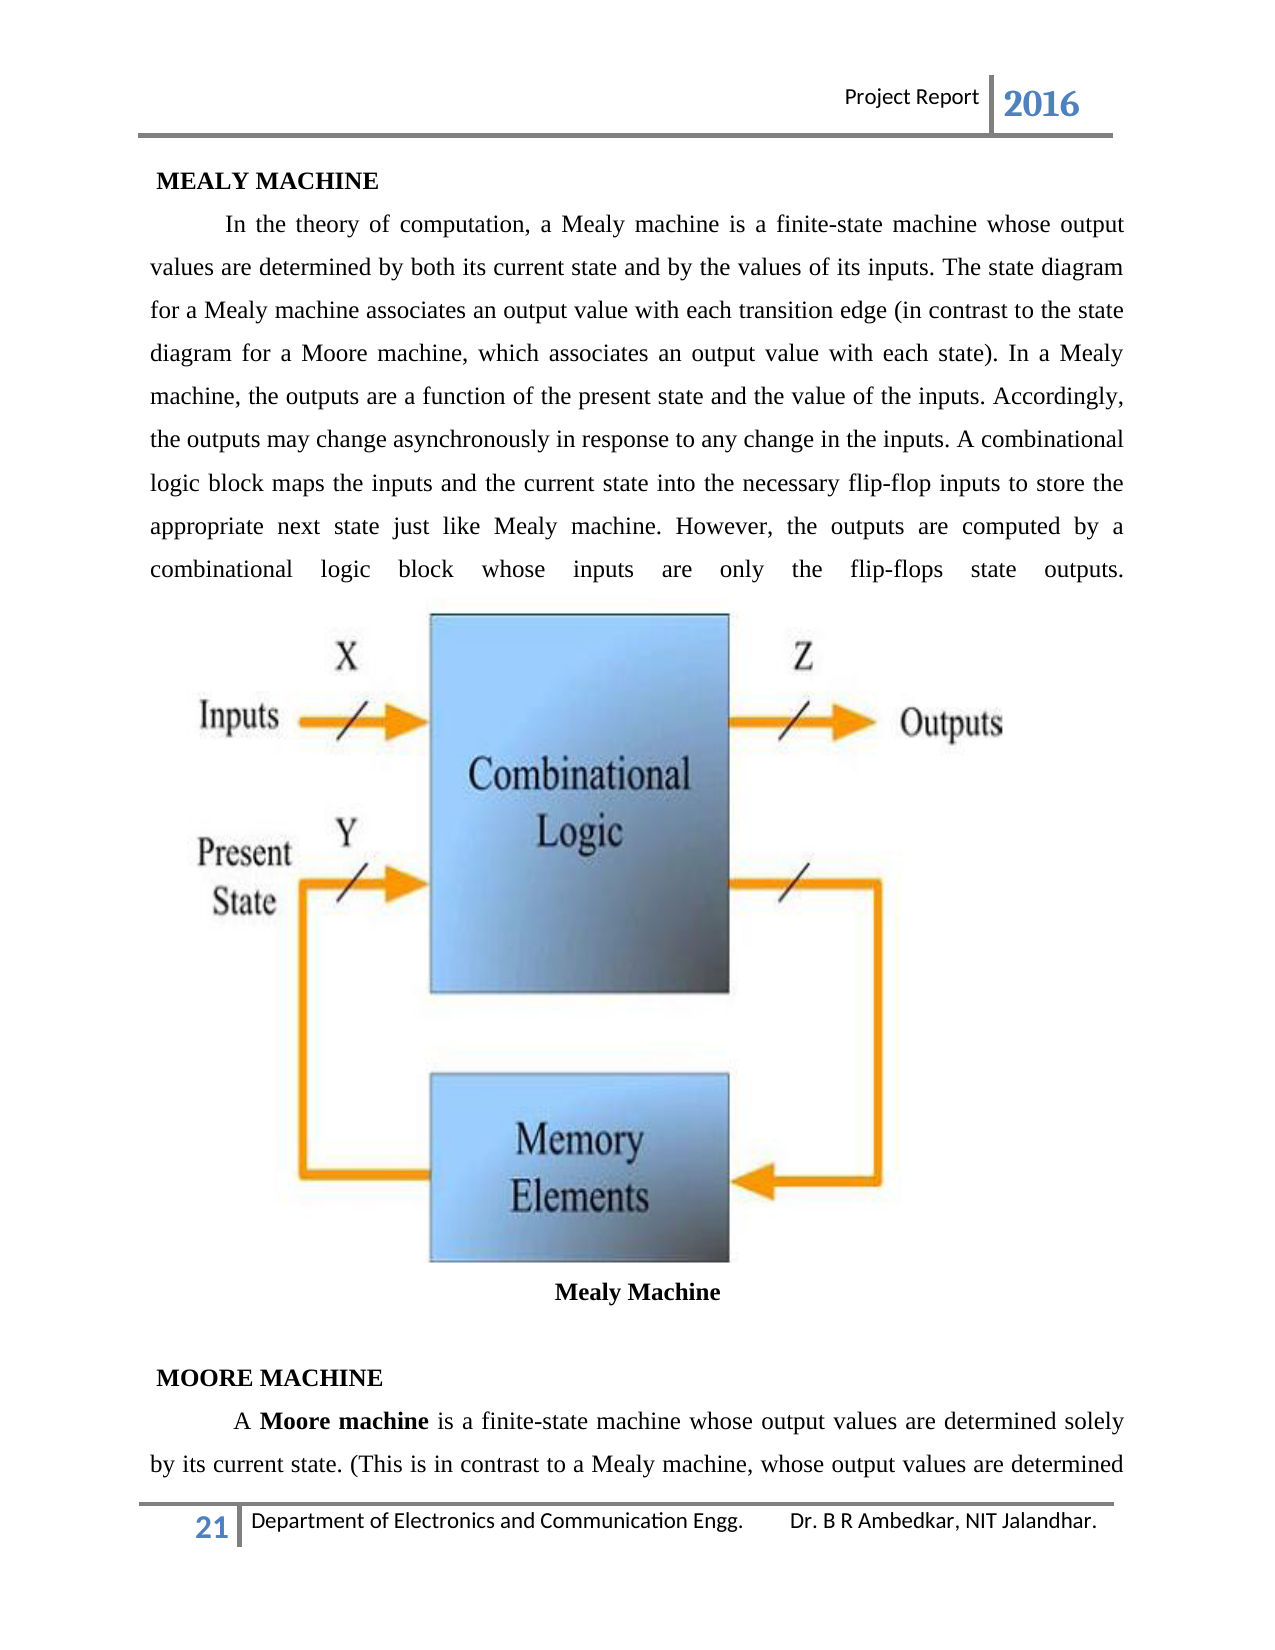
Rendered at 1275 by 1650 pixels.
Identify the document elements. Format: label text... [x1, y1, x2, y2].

text Mealy Machine [150, 1277, 1125, 1306]
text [150, 1406, 1125, 1478]
text MOORE MACHINE [150, 1363, 1125, 1392]
text MEALY MACHINE [150, 166, 1125, 194]
text In the theory of computation, a Mealy machine is a finite-state machine whose output values are determined by both its current state and by the values of its inputs. The state diagram for a Mealy machine associates an output value with each transition edge (in contrast to the state diagram for a Moore machine, which associates an output value with each state). In a Mealy machine, the outputs are a function of the present state and the value of the inputs. Accordingly, the outputs may change asynchronously in response to any change in the inputs. A combinational logic block maps the inputs and the current state into the necessary flip-flop inputs to store the appropriate next state just like Mealy machine. However, the outputs are computed by a combinational logic block whose inputs are only the flip-flops state outputs. [150, 209, 1125, 1263]
